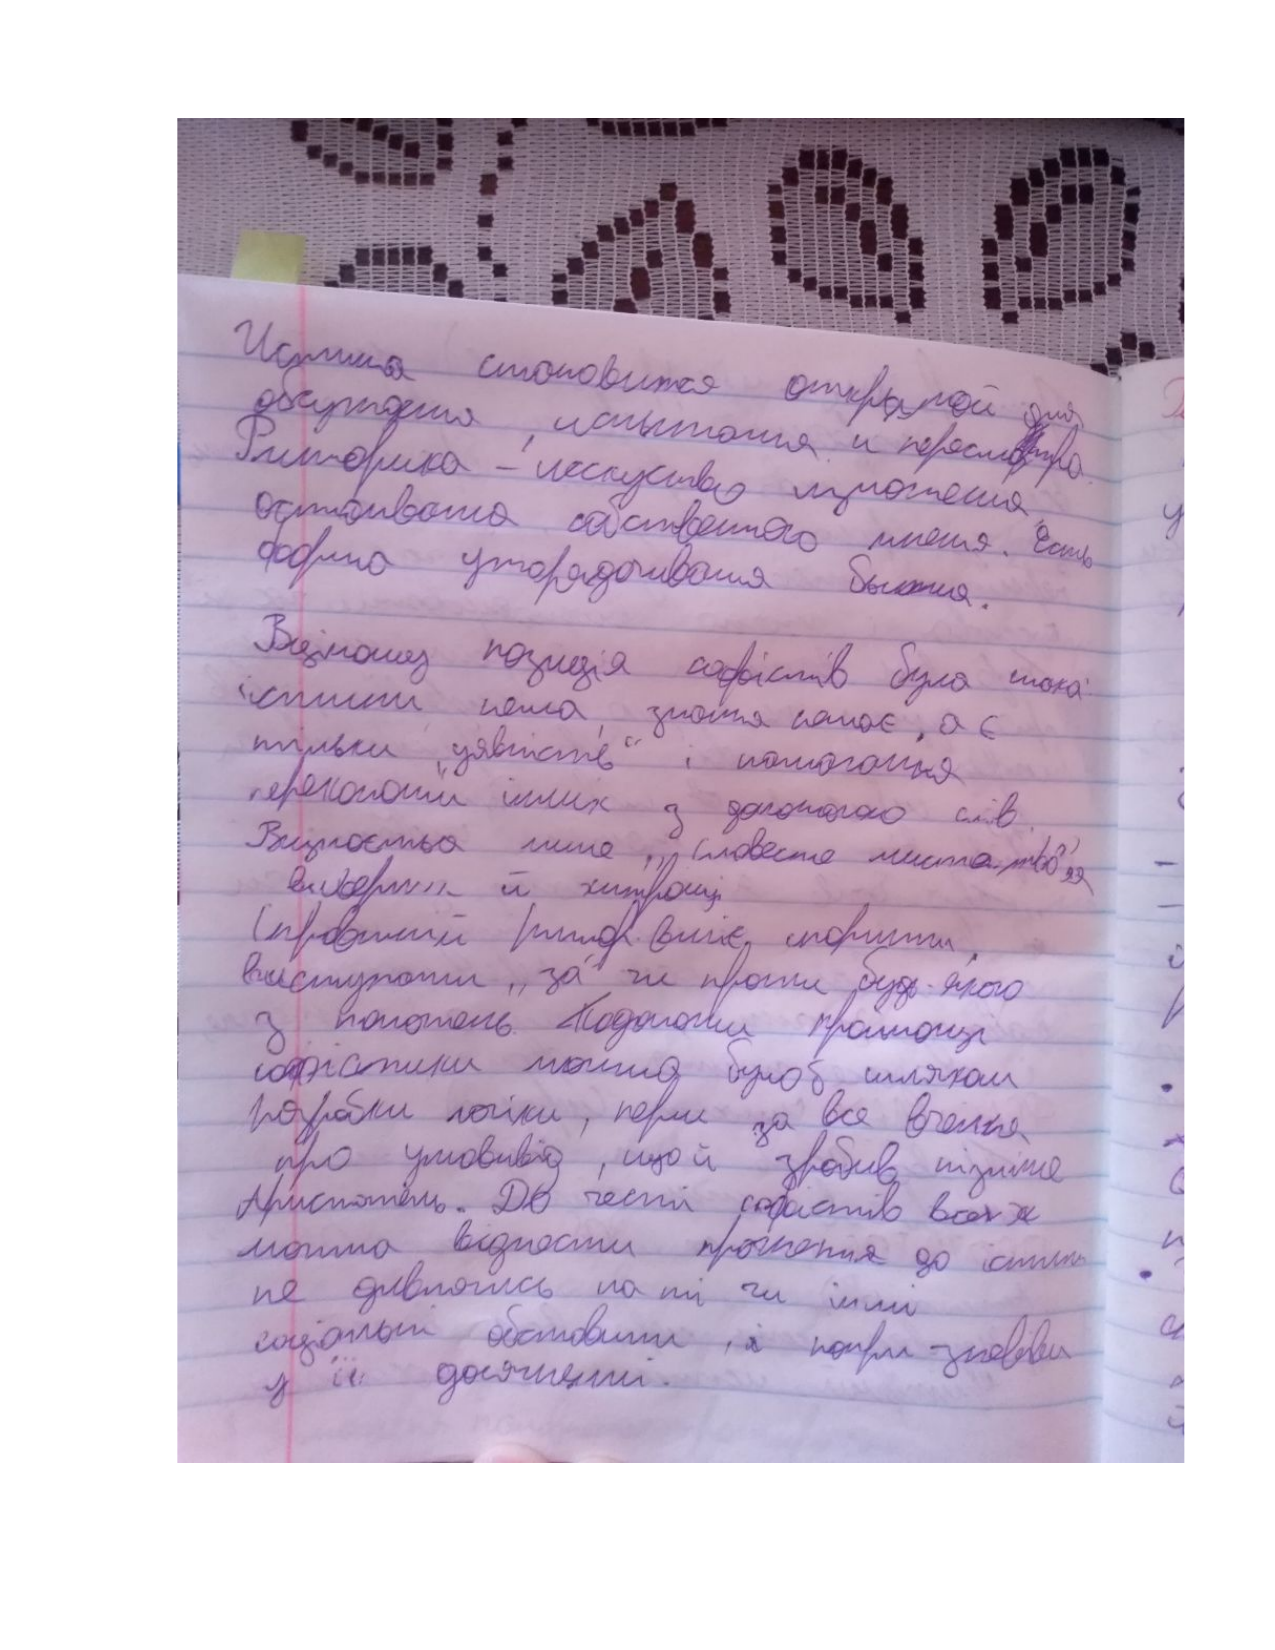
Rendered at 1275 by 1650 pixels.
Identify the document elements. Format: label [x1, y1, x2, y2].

picture [177, 118, 1185, 1463]
